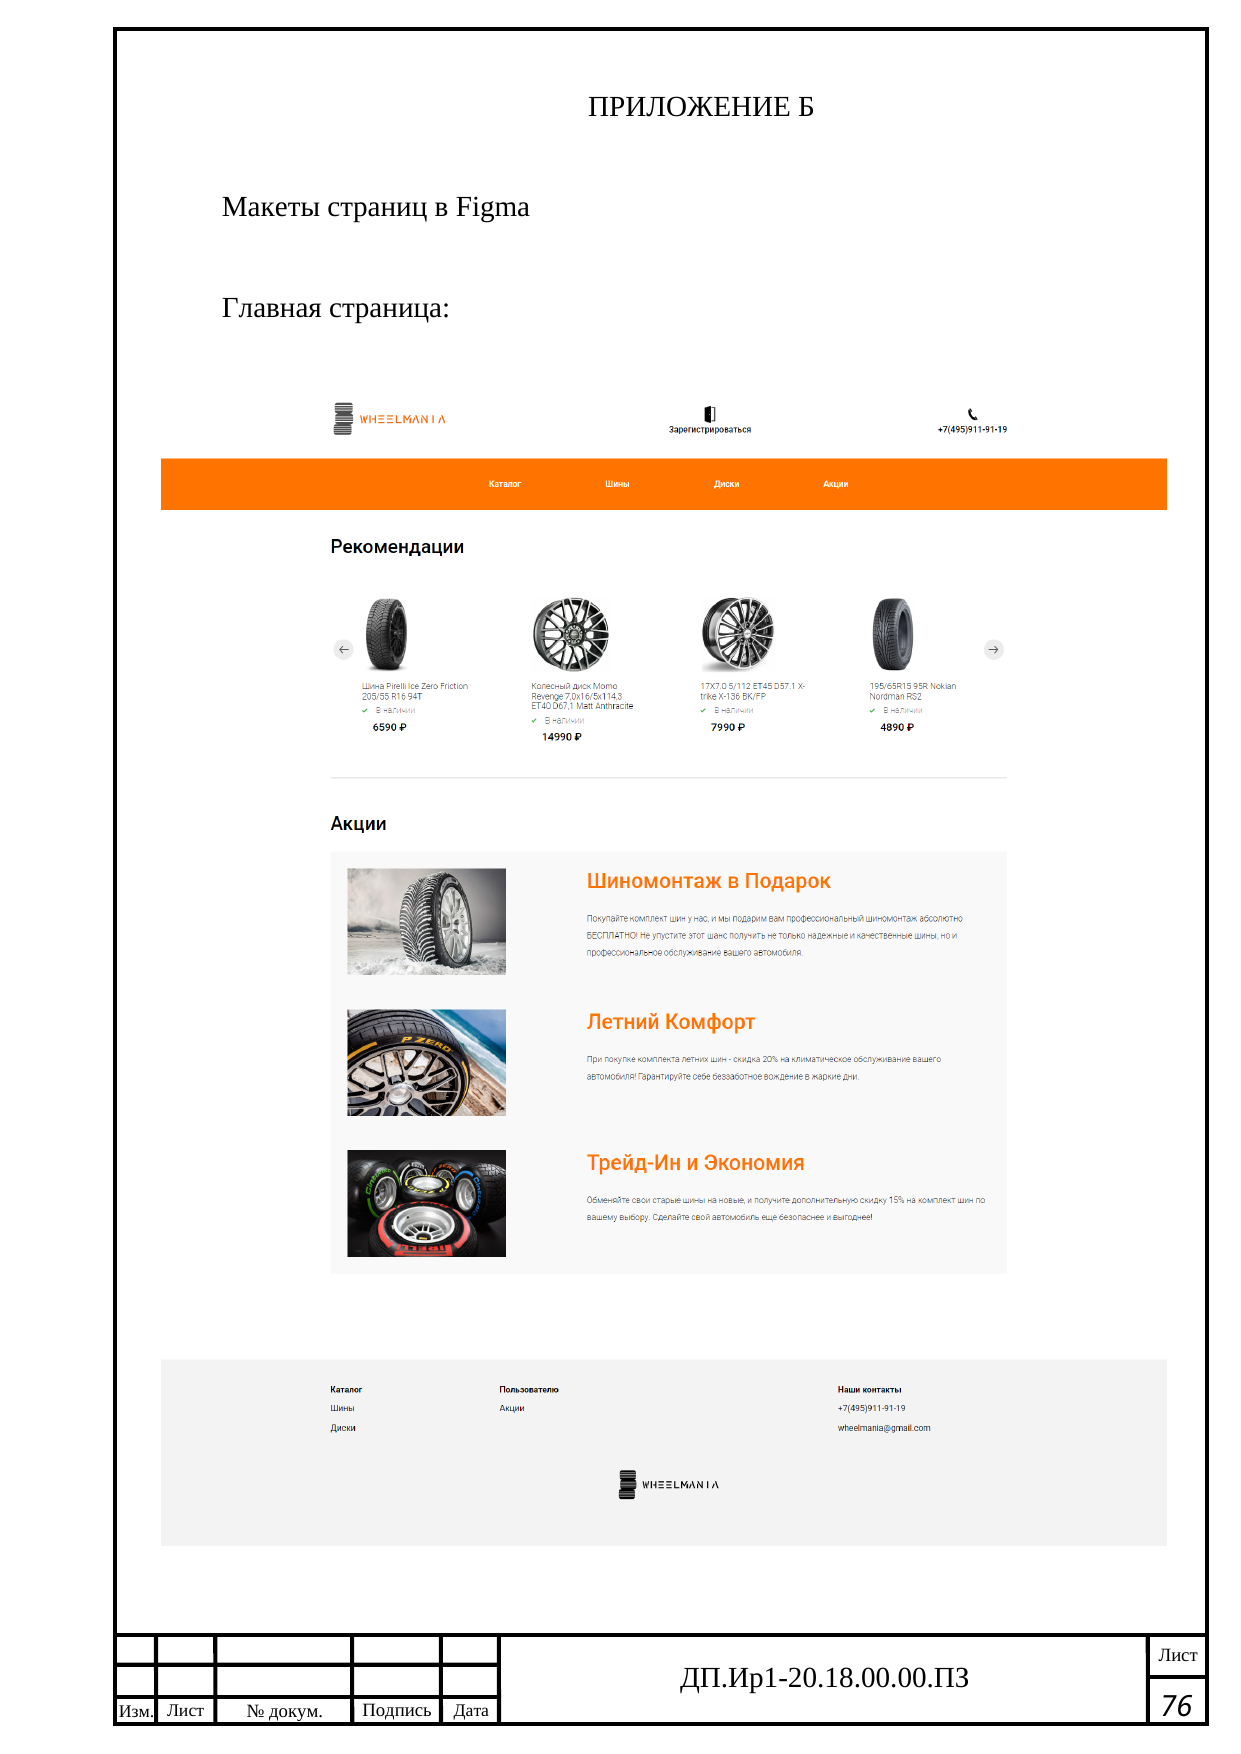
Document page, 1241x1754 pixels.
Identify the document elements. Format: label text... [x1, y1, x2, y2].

text Макеты страниц в Figma [148, 189, 1181, 223]
text ПРИЛОЖЕНИЕ Б [148, 89, 1181, 122]
picture [161, 390, 1167, 1546]
text Главная страница: [148, 290, 1181, 323]
